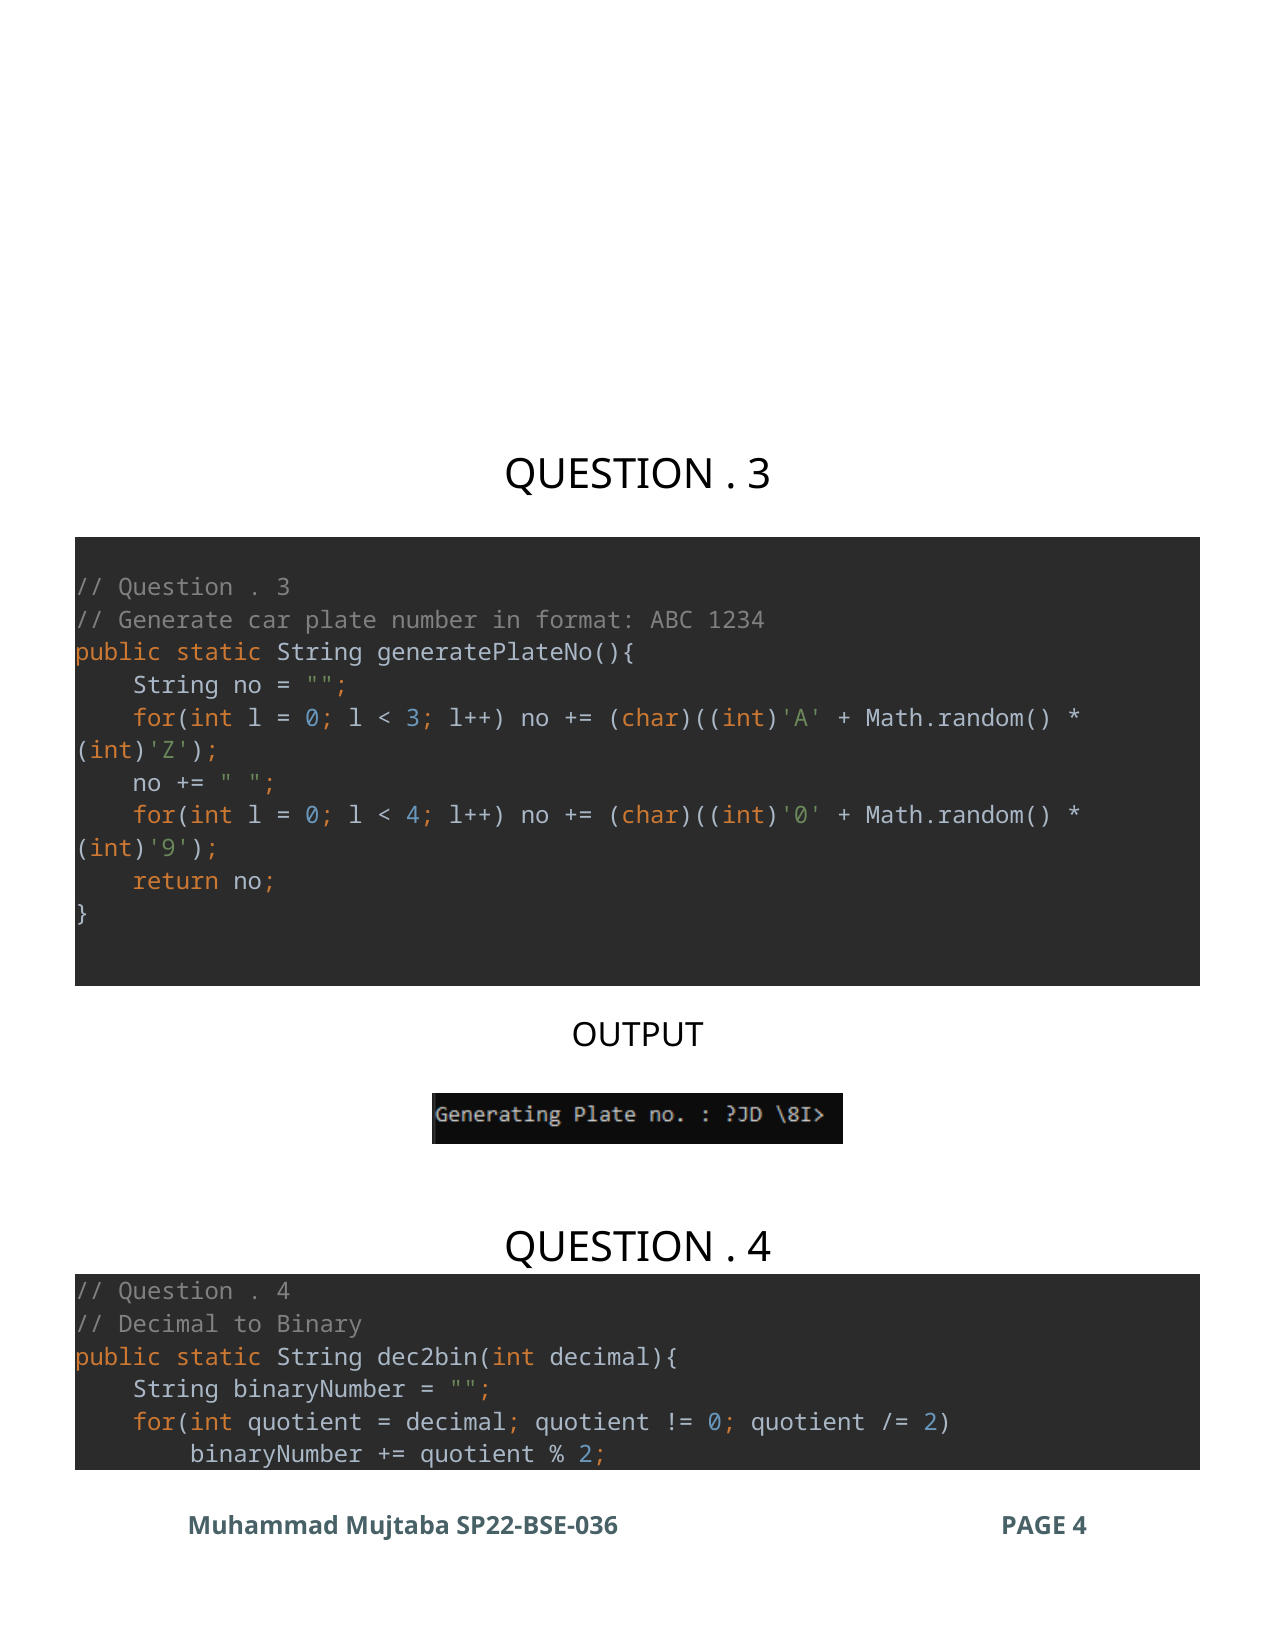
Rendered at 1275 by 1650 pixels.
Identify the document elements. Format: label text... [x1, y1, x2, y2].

text OUTPUT [75, 1011, 1200, 1057]
text QUESTION . 3 [75, 444, 1200, 501]
picture [432, 1093, 843, 1144]
text // Question . 3 // Generate car plate number in format: ABC 1234 public static String generatePlateNo(){ String no = ""; for(int l = 0; l < 3; l++) no += (char)((int)'A' + Math.random() * (int)'Z'); no += " "; for(int l = 0; l < 4; l++) no += (char)((int)'0' + Math.random() * (int)'9'); return no; } [75, 537, 1200, 929]
text QUESTION . 4 [75, 1217, 1200, 1274]
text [75, 1274, 1200, 1470]
